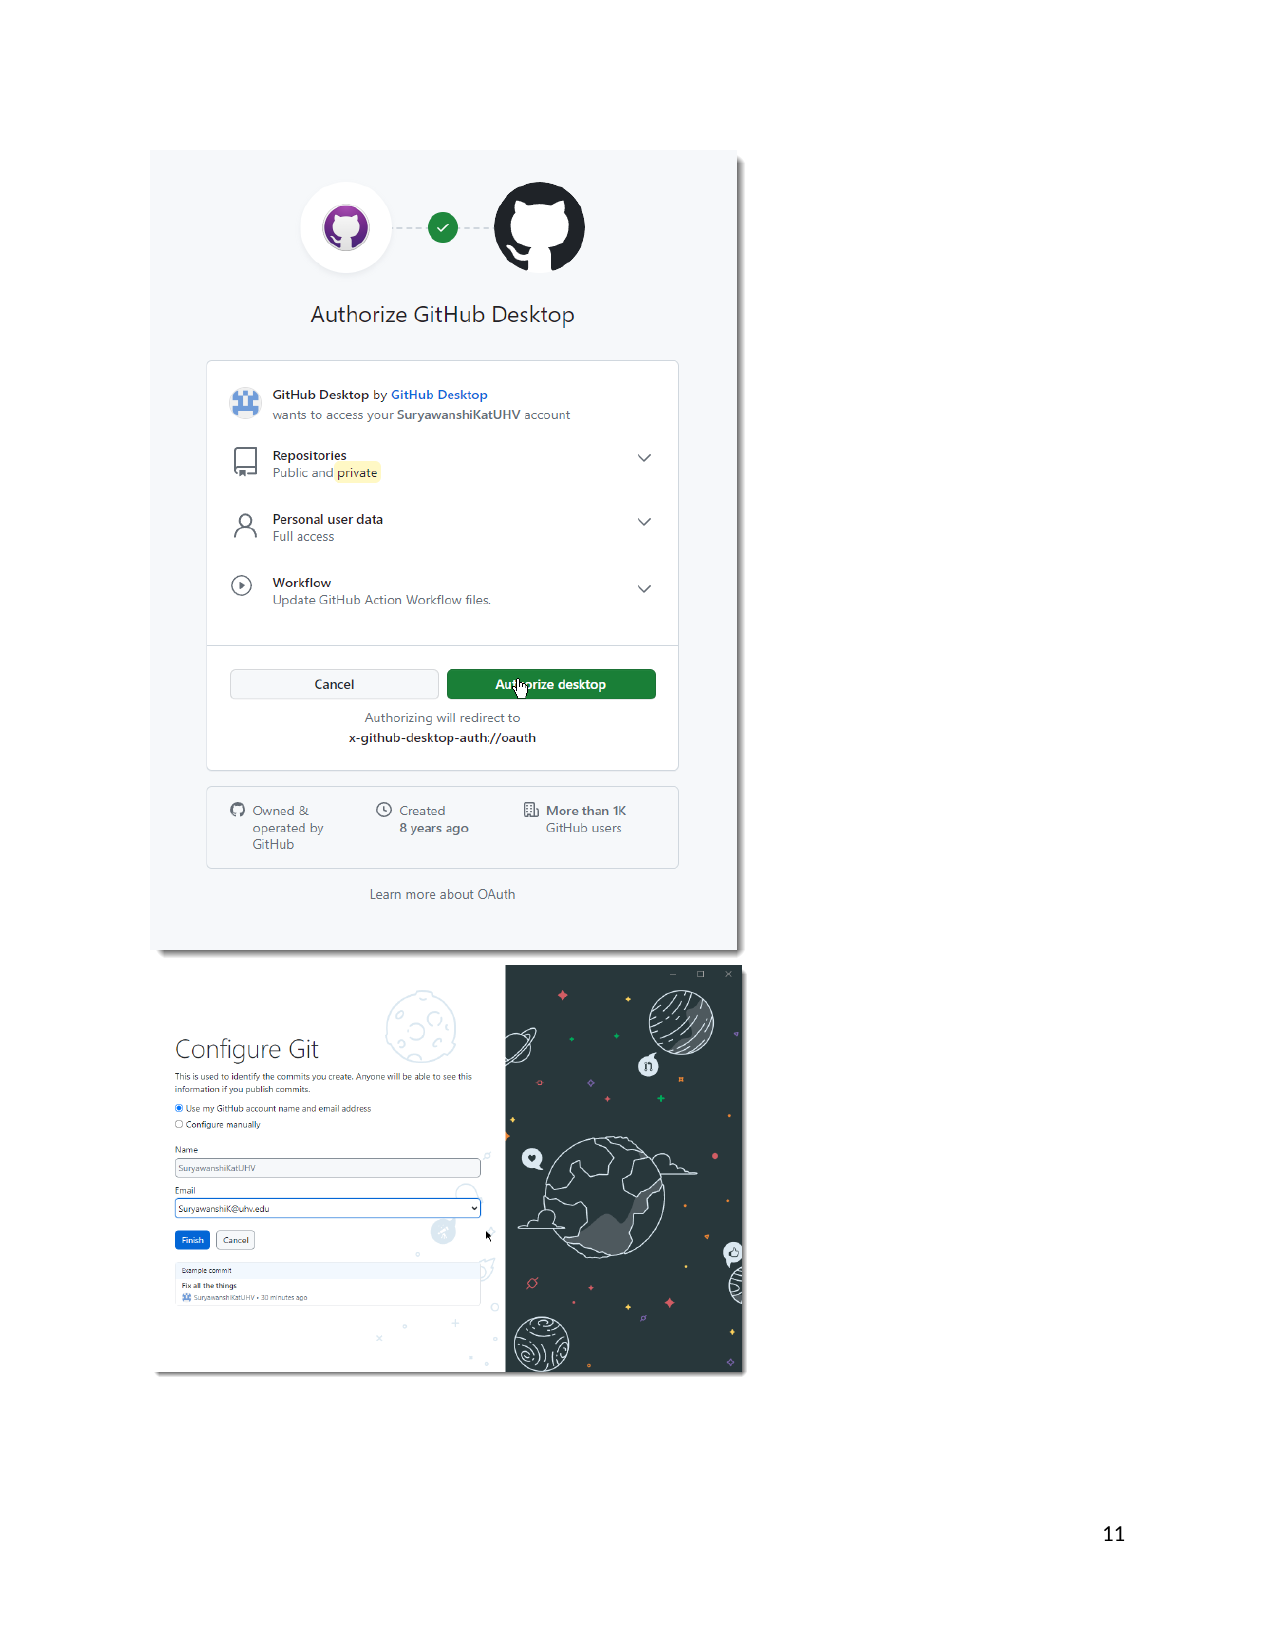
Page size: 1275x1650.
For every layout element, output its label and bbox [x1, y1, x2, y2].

picture [150, 150, 750, 964]
picture [150, 965, 750, 1381]
